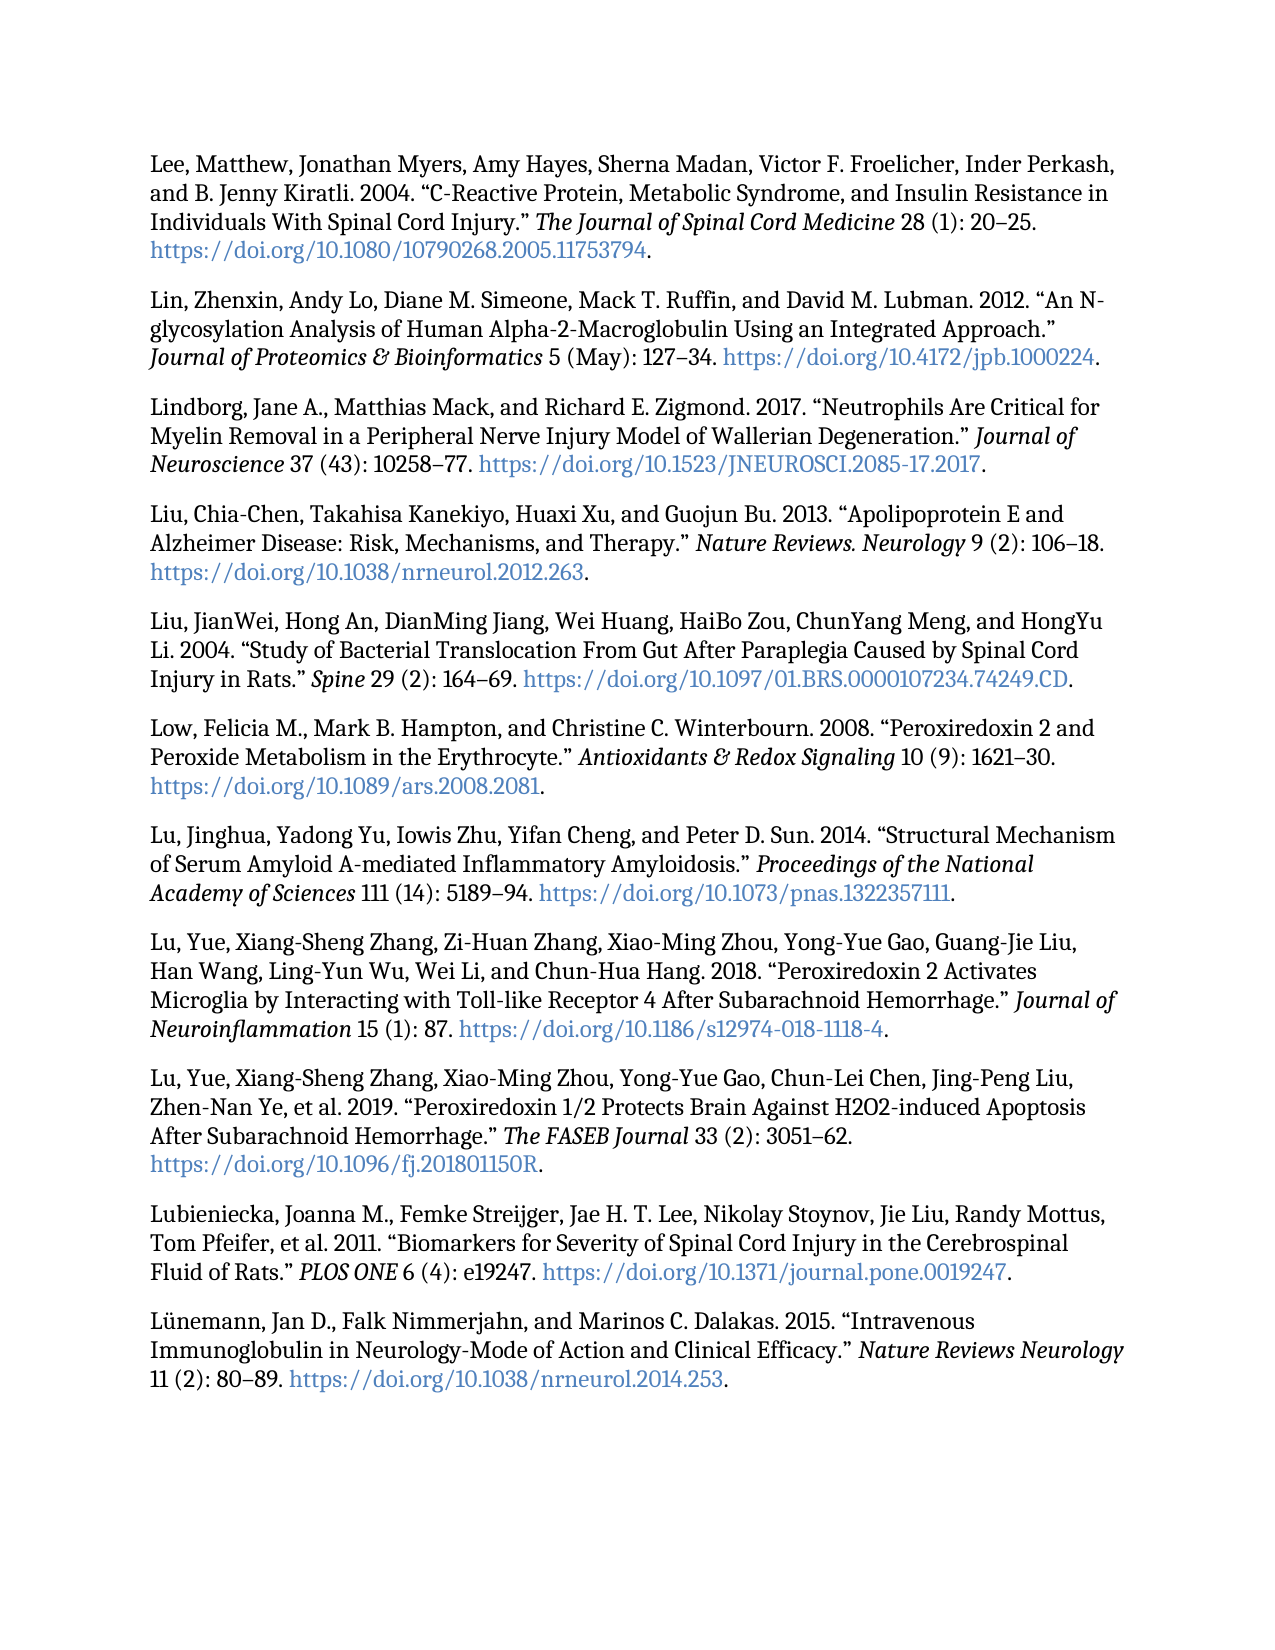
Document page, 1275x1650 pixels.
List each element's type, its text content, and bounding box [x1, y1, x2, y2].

text Lindborg, Jane A., Matthias Mack, and Richard E. Zigmond. 2017. “Neutrophils Are Critical for Myelin Removal in a Peripheral Nerve Injury Model of Wallerian Degeneration.” Journal of Neuroscience 37 (43): 10258–77. https://doi.org/10.1523/JNEUROSCI.2085-17.2017. [150, 393, 1125, 479]
text Lubieniecka, Joanna M., Femke Streijger, Jae H. T. Lee, Nikolay Stoynov, Jie Liu, Randy Mottus, Tom Pfeifer, et al. 2011. “Biomarkers for Severity of Spinal Cord Injury in the Cerebrospinal Fluid of Rats.” PLOS ONE 6 (4): e19247. https://doi.org/10.1371/journal.pone.0019247. [150, 1200, 1125, 1286]
text Lin, Zhenxin, Andy Lo, Diane M. Simeone, Mack T. Ruffin, and David M. Lubman. 2012. “An N-glycosylation Analysis of Human Alpha-2-Macroglobulin Using an Integrated Approach.” Journal of Proteomics & Bioinformatics 5 (May): 127–34. https://doi.org/10.4172/jpb.1000224. [150, 286, 1125, 372]
text Lu, Yue, Xiang-Sheng Zhang, Zi-Huan Zhang, Xiao-Ming Zhou, Yong-Yue Gao, Guang-Jie Liu, Han Wang, Ling-Yun Wu, Wei Li, and Chun-Hua Hang. 2018. “Peroxiredoxin 2 Activates Microglia by Interacting with Toll-like Receptor 4 After Subarachnoid Hemorrhage.” Journal of Neuroinflammation 15 (1): 87. https://doi.org/10.1186/s12974-018-1118-4. [150, 928, 1125, 1043]
text Liu, JianWei, Hong An, DianMing Jiang, Wei Huang, HaiBo Zou, ChunYang Meng, and HongYu Li. 2004. “Study of Bacterial Translocation From Gut After Paraplegia Caused by Spinal Cord Injury in Rats.” Spine 29 (2): 164–69. https://doi.org/10.1097/01.BRS.0000107234.74249.CD. [150, 607, 1125, 693]
text Low, Felicia M., Mark B. Hampton, and Christine C. Winterbourn. 2008. “Peroxiredoxin 2 and Peroxide Metabolism in the Erythrocyte.” Antioxidants & Redox Signaling 10 (9): 1621–30. https://doi.org/10.1089/ars.2008.2081. [150, 714, 1125, 800]
text Lünemann, Jan D., Falk Nimmerjahn, and Marinos C. Dalakas. 2015. “Intravenous Immunoglobulin in Neurology-Mode of Action and Clinical Efficacy.” Nature Reviews Neurology 11 (2): 80–89. https://doi.org/10.1038/nrneurol.2014.253. [150, 1307, 1125, 1393]
text Lee, Matthew, Jonathan Myers, Amy Hayes, Sherna Madan, Victor F. Froelicher, Inder Perkash, and B. Jenny Kiratli. 2004. “C-Reactive Protein, Metabolic Syndrome, and Insulin Resistance in Individuals With Spinal Cord Injury.” The Journal of Spinal Cord Medicine 28 (1): 20–25. https://doi.org/10.1080/10790268.2005.11753794. [150, 150, 1125, 265]
text Lu, Jinghua, Yadong Yu, Iowis Zhu, Yifan Cheng, and Peter D. Sun. 2014. “Structural Mechanism of Serum Amyloid A-mediated Inflammatory Amyloidosis.” Proceedings of the National Academy of Sciences 111 (14): 5189–94. https://doi.org/10.1073/pnas.1322357111. [150, 821, 1125, 907]
text Lu, Yue, Xiang-Sheng Zhang, Xiao-Ming Zhou, Yong-Yue Gao, Chun-Lei Chen, Jing-Peng Liu, Zhen-Nan Ye, et al. 2019. “Peroxiredoxin 1/2 Protects Brain Against H2O2-induced Apoptosis After Subarachnoid Hemorrhage.” The FASEB Journal 33 (2): 3051–62. https://doi.org/10.1096/fj.201801150R. [150, 1064, 1125, 1179]
text Liu, Chia-Chen, Takahisa Kanekiyo, Huaxi Xu, and Guojun Bu. 2013. “Apolipoprotein E and Alzheimer Disease: Risk, Mechanisms, and Therapy.” Nature Reviews. Neurology 9 (2): 106–18. https://doi.org/10.1038/nrneurol.2012.263. [150, 500, 1125, 586]
